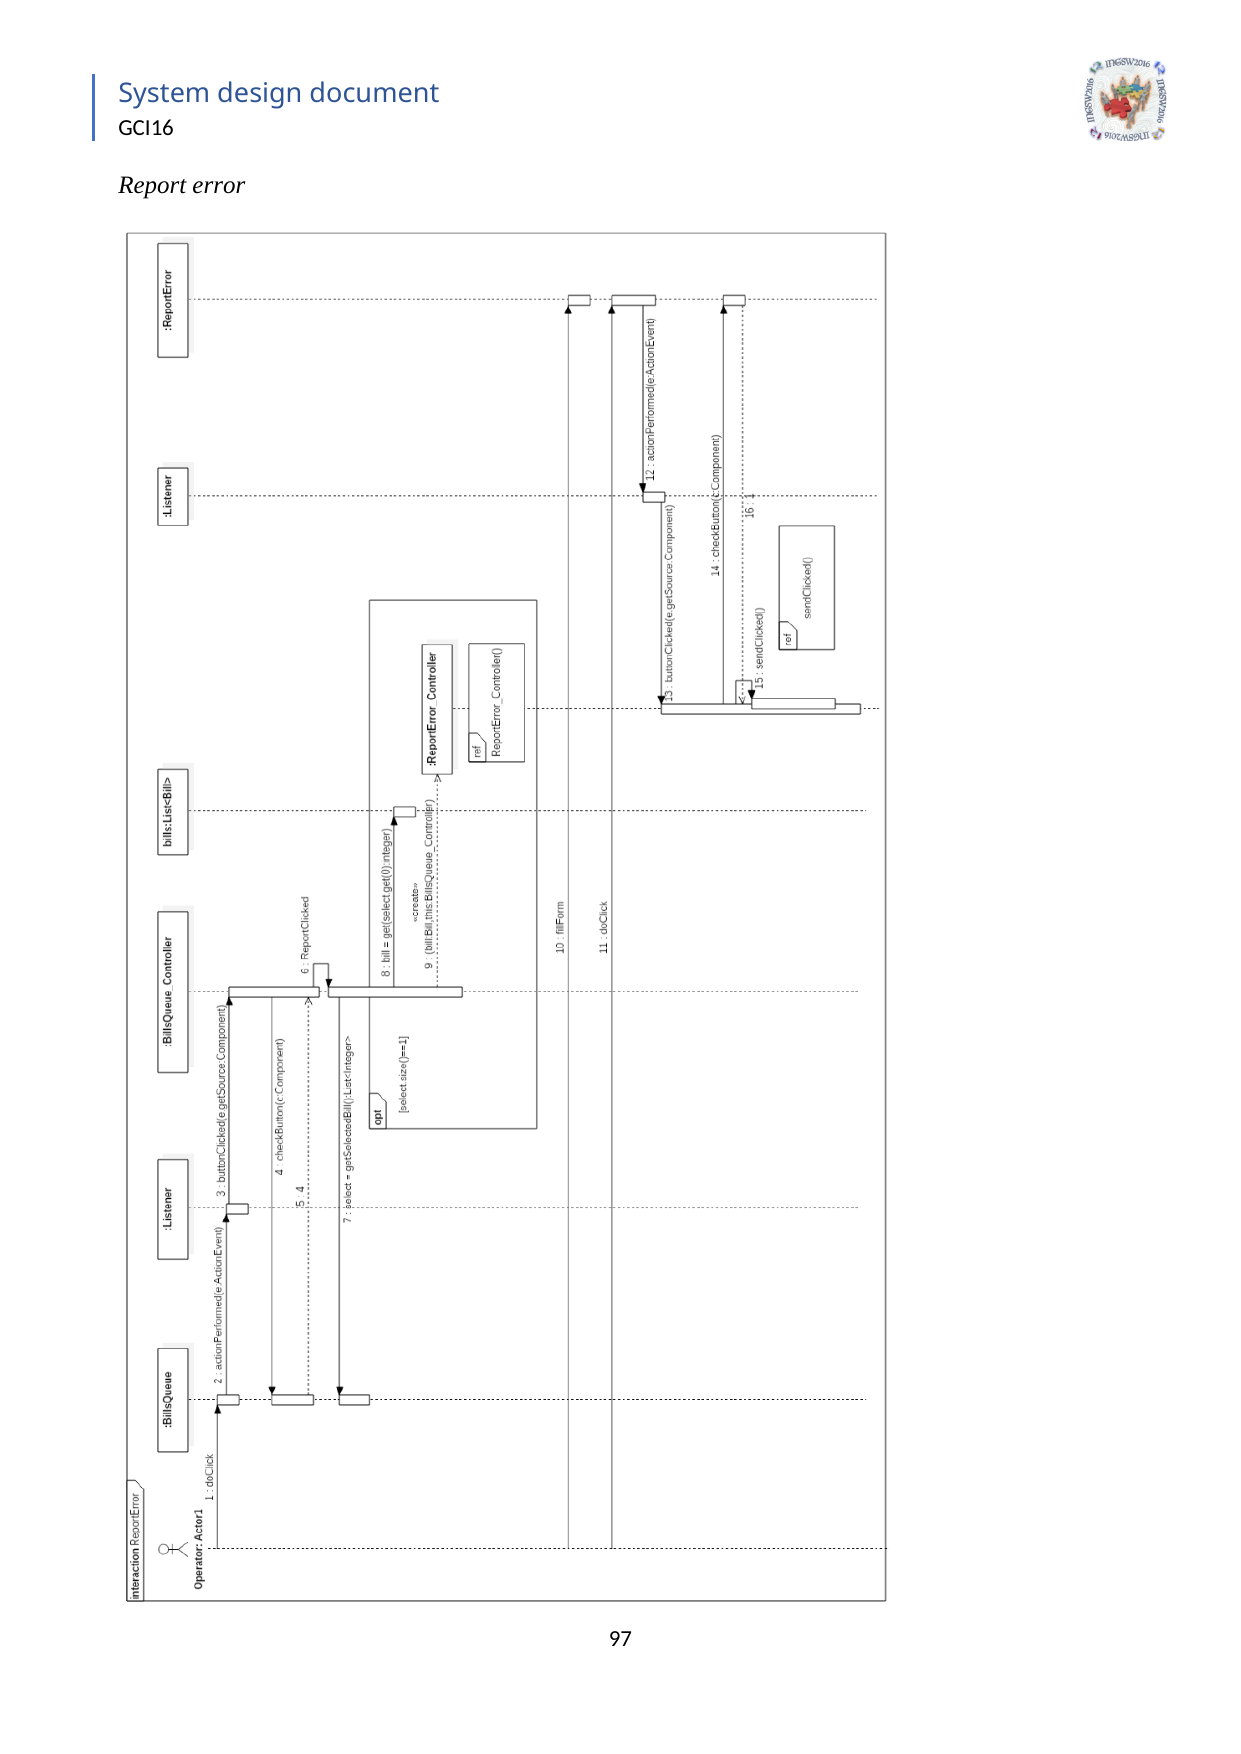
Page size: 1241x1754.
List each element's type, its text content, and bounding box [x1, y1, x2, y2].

subtitle Report error [118, 171, 1122, 199]
picture [1076, 55, 1171, 149]
picture [119, 203, 889, 1607]
